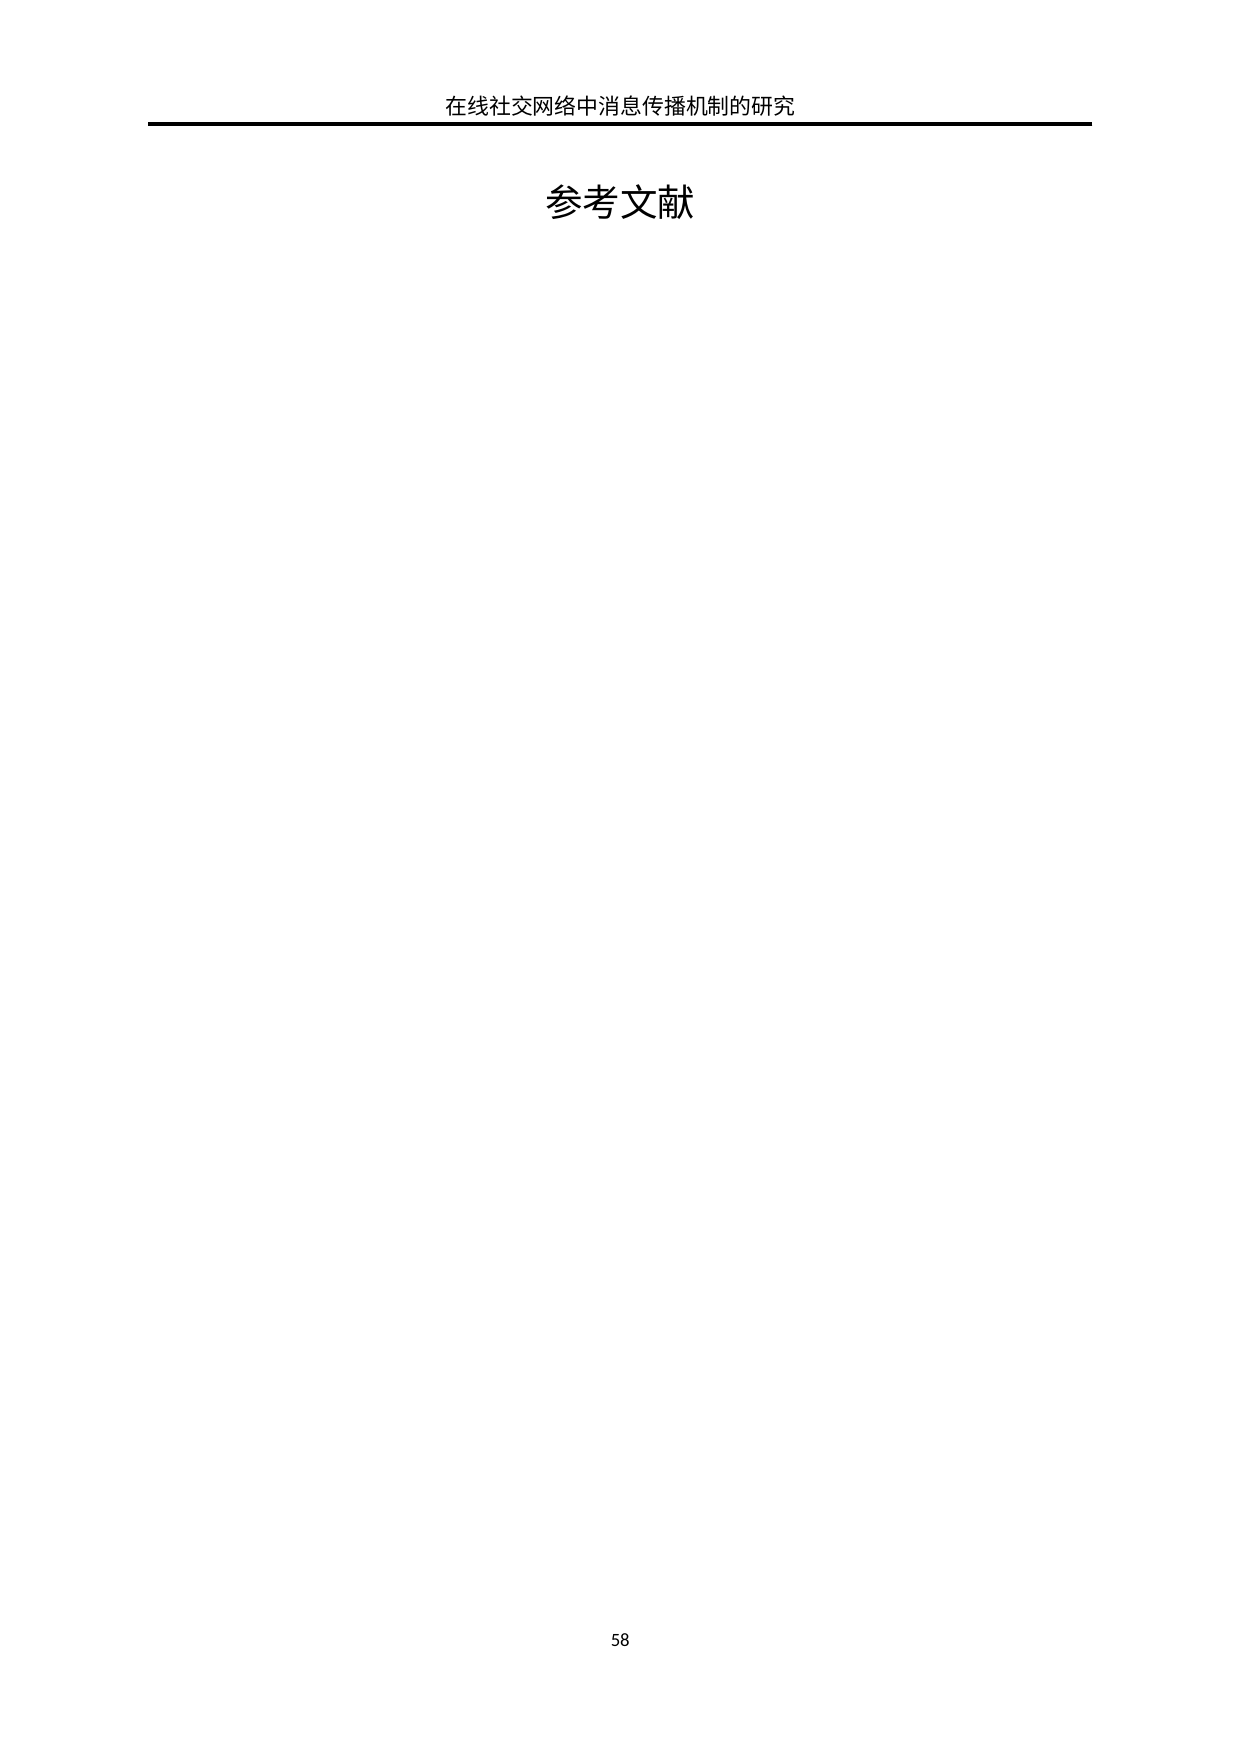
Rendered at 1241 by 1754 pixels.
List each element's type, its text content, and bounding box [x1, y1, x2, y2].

title 参考文献 [148, 173, 1092, 227]
